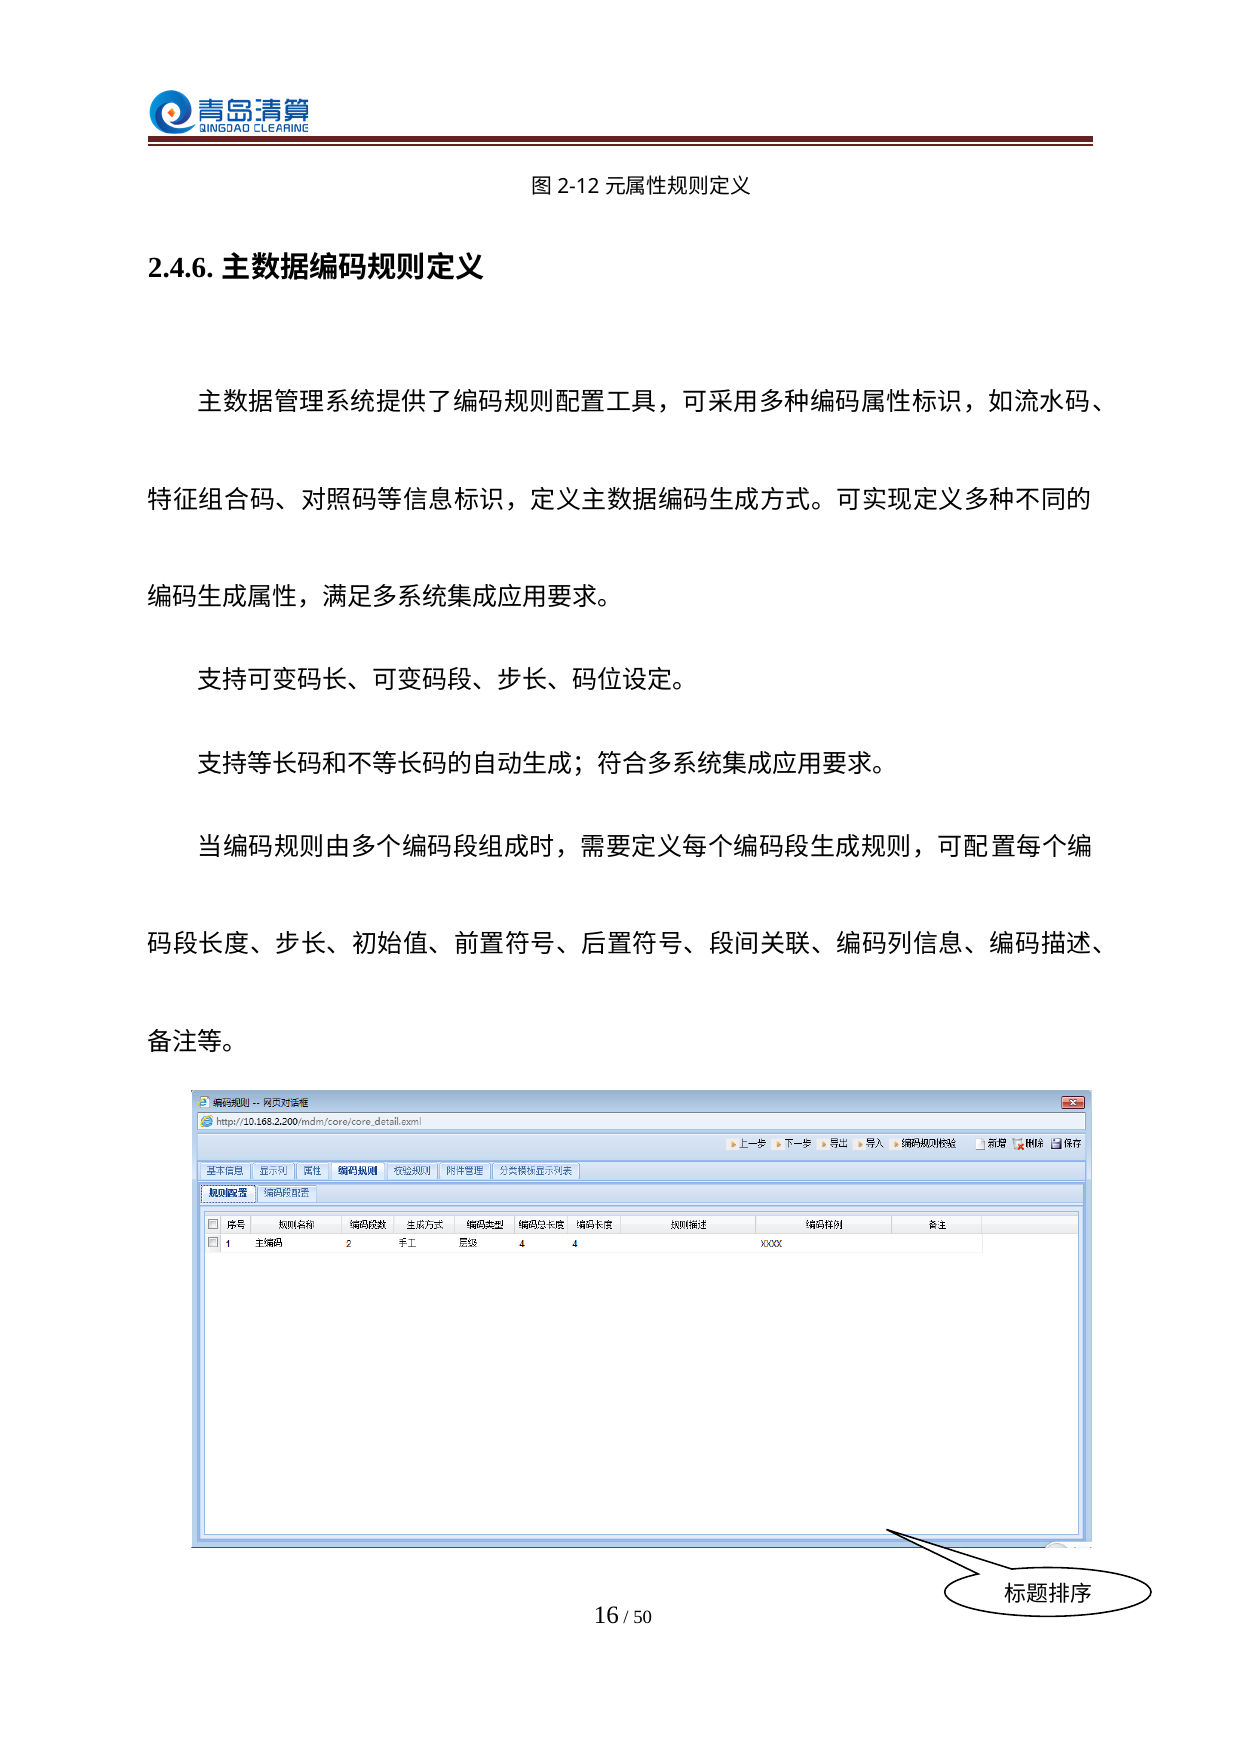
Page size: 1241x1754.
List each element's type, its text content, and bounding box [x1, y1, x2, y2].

text 主数据管理系统提供了编码规则配置工具，可采用多种编码属性标识，如流水码、特征组合码、对照码等信息标识，定义主数据编码生成方式。可实现定义多种不同的编码生成属性，满足多系统集成应用要求。 [148, 367, 1093, 627]
picture [147, 88, 309, 134]
text 当编码规则由多个编码段组成时，需要定义每个编码段生成规则，可配置每个编码段长度、步长、初始值、前置符号、后置符号、段间关联、编码列信息、编码描述、备注等。 [148, 812, 1093, 1072]
text 图 2-12 元属性规则定义 [148, 169, 1093, 201]
text 支持可变码长、可变码段、步长、码位设定。 [148, 646, 1093, 711]
subtitle 主数据编码规则定义 [148, 232, 1093, 297]
picture [191, 1090, 1092, 1548]
text 支持等长码和不等长码的自动生成；符合多系统集成应用要求。 [148, 729, 1093, 794]
